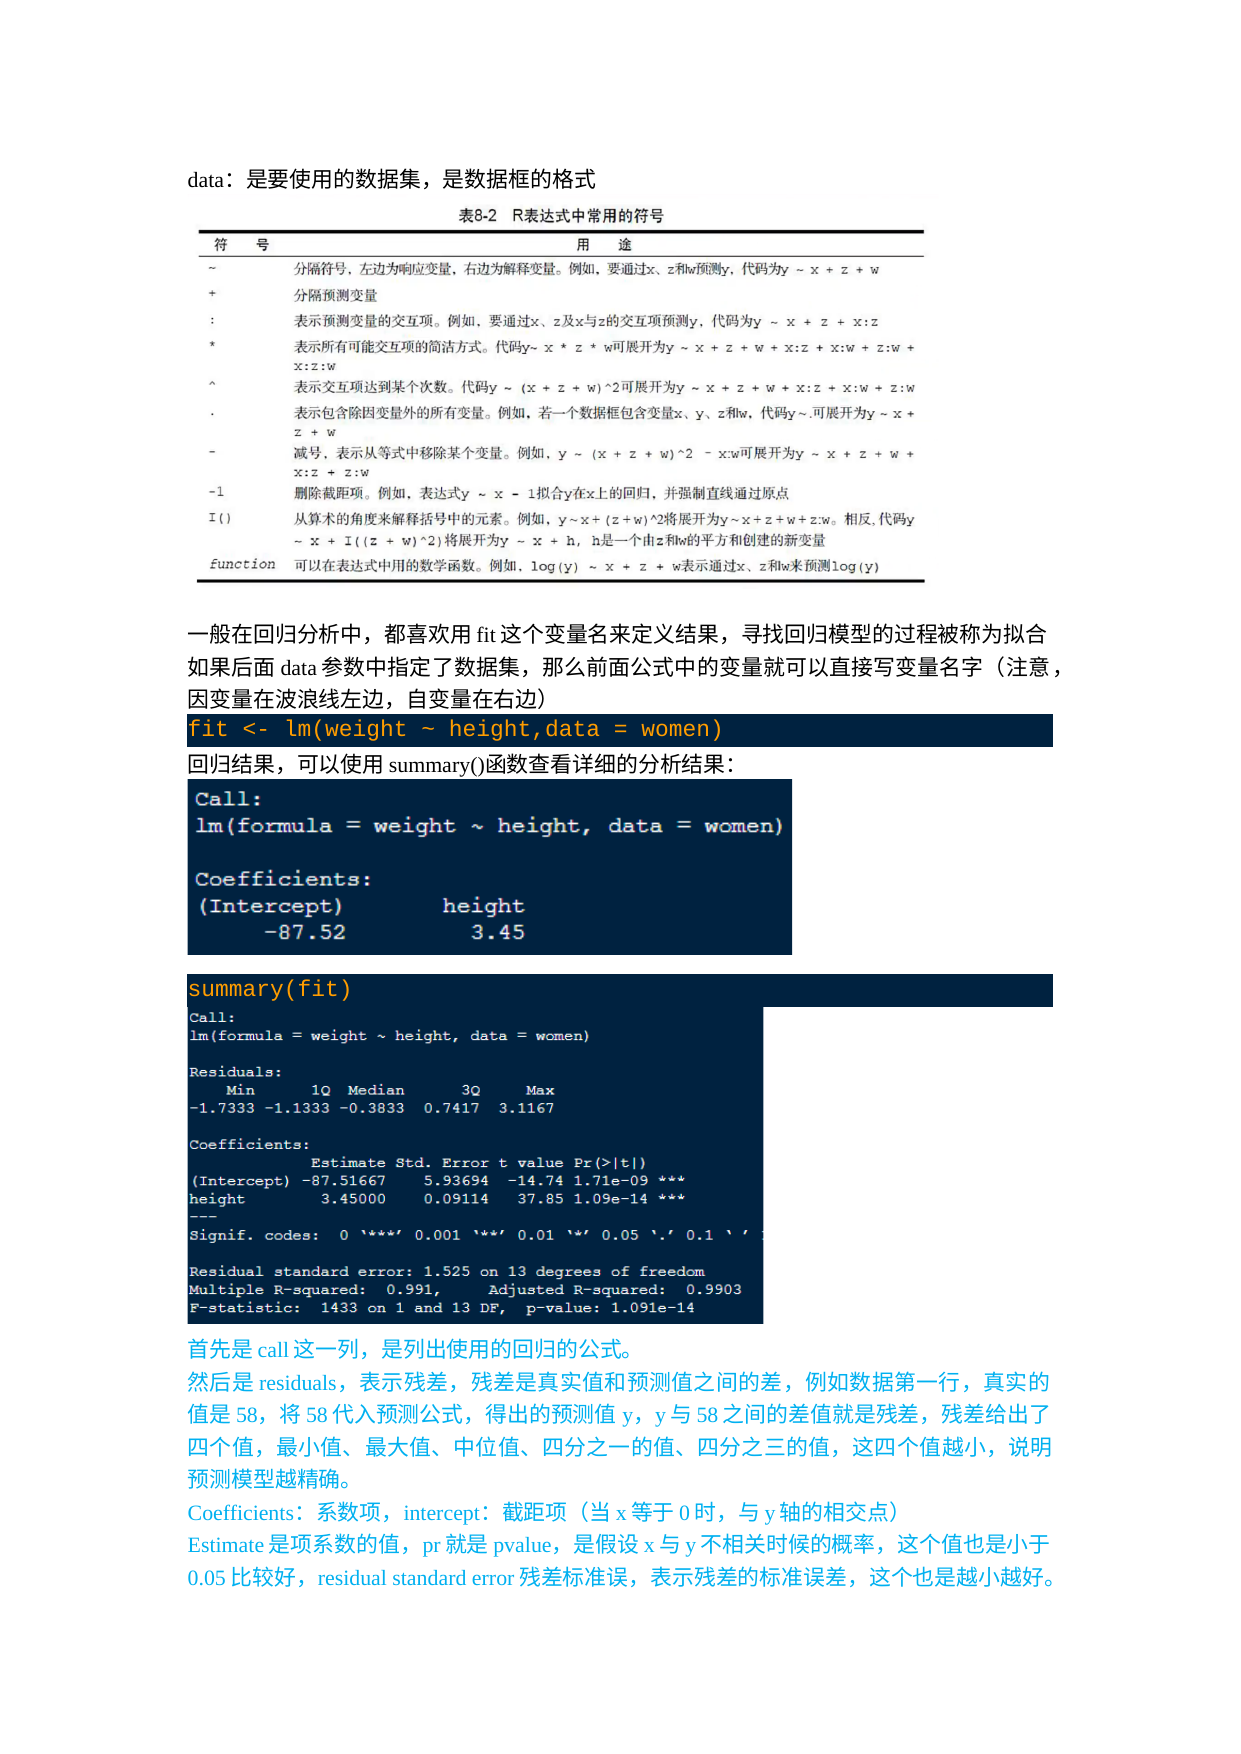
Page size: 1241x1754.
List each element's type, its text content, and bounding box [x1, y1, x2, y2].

text 首先是call这一列，是列出使用的回归的公式。 [187, 1332, 1053, 1364]
picture [187, 779, 793, 955]
text fit <- lm(weight ~ height,data = women) [187, 714, 1053, 747]
text 一般在回归分析中，都喜欢用fit这个变量名来定义结果，寻找回归模型的过程被称为拟合 [187, 617, 1053, 649]
picture [187, 194, 939, 589]
text 如果后面data参数中指定了数据集，那么前面公式中的变量就可以直接写变量名字（注意，因变量在波浪线左边，自变量在右边） [187, 649, 1053, 714]
text data：是要使用的数据集，是数据框的格式 [187, 162, 1053, 194]
text 然后是residuals，表示残差，残差是真实值和预测值之间的差，例如数据第一行，真实的值是58，将58代入预测公式，得出的预测值y，y与58之间的差值就是残差，残差给出了四个值，最小值、最大值、中位值、四分之一的值、四分之三的值，这四个值越小，说明预测模型越精确。 [187, 1364, 1053, 1494]
text Coefficients：系数项，intercept：截距项（当x等于0时，与y轴的相交点） [187, 1494, 1053, 1527]
text summary(fit) [187, 974, 1053, 1007]
text Estimate是项系数的值，pr就是pvalue，是假设x与y不相关时候的概率，这个值也是小于0.05比较好，residual standard error残差标准误，表示残差的标准误差，这个也是越小越好。 [187, 1527, 1053, 1592]
picture [187, 1007, 764, 1324]
text 回归结果，可以使用summary()函数查看详细的分析结果： [187, 747, 1053, 779]
